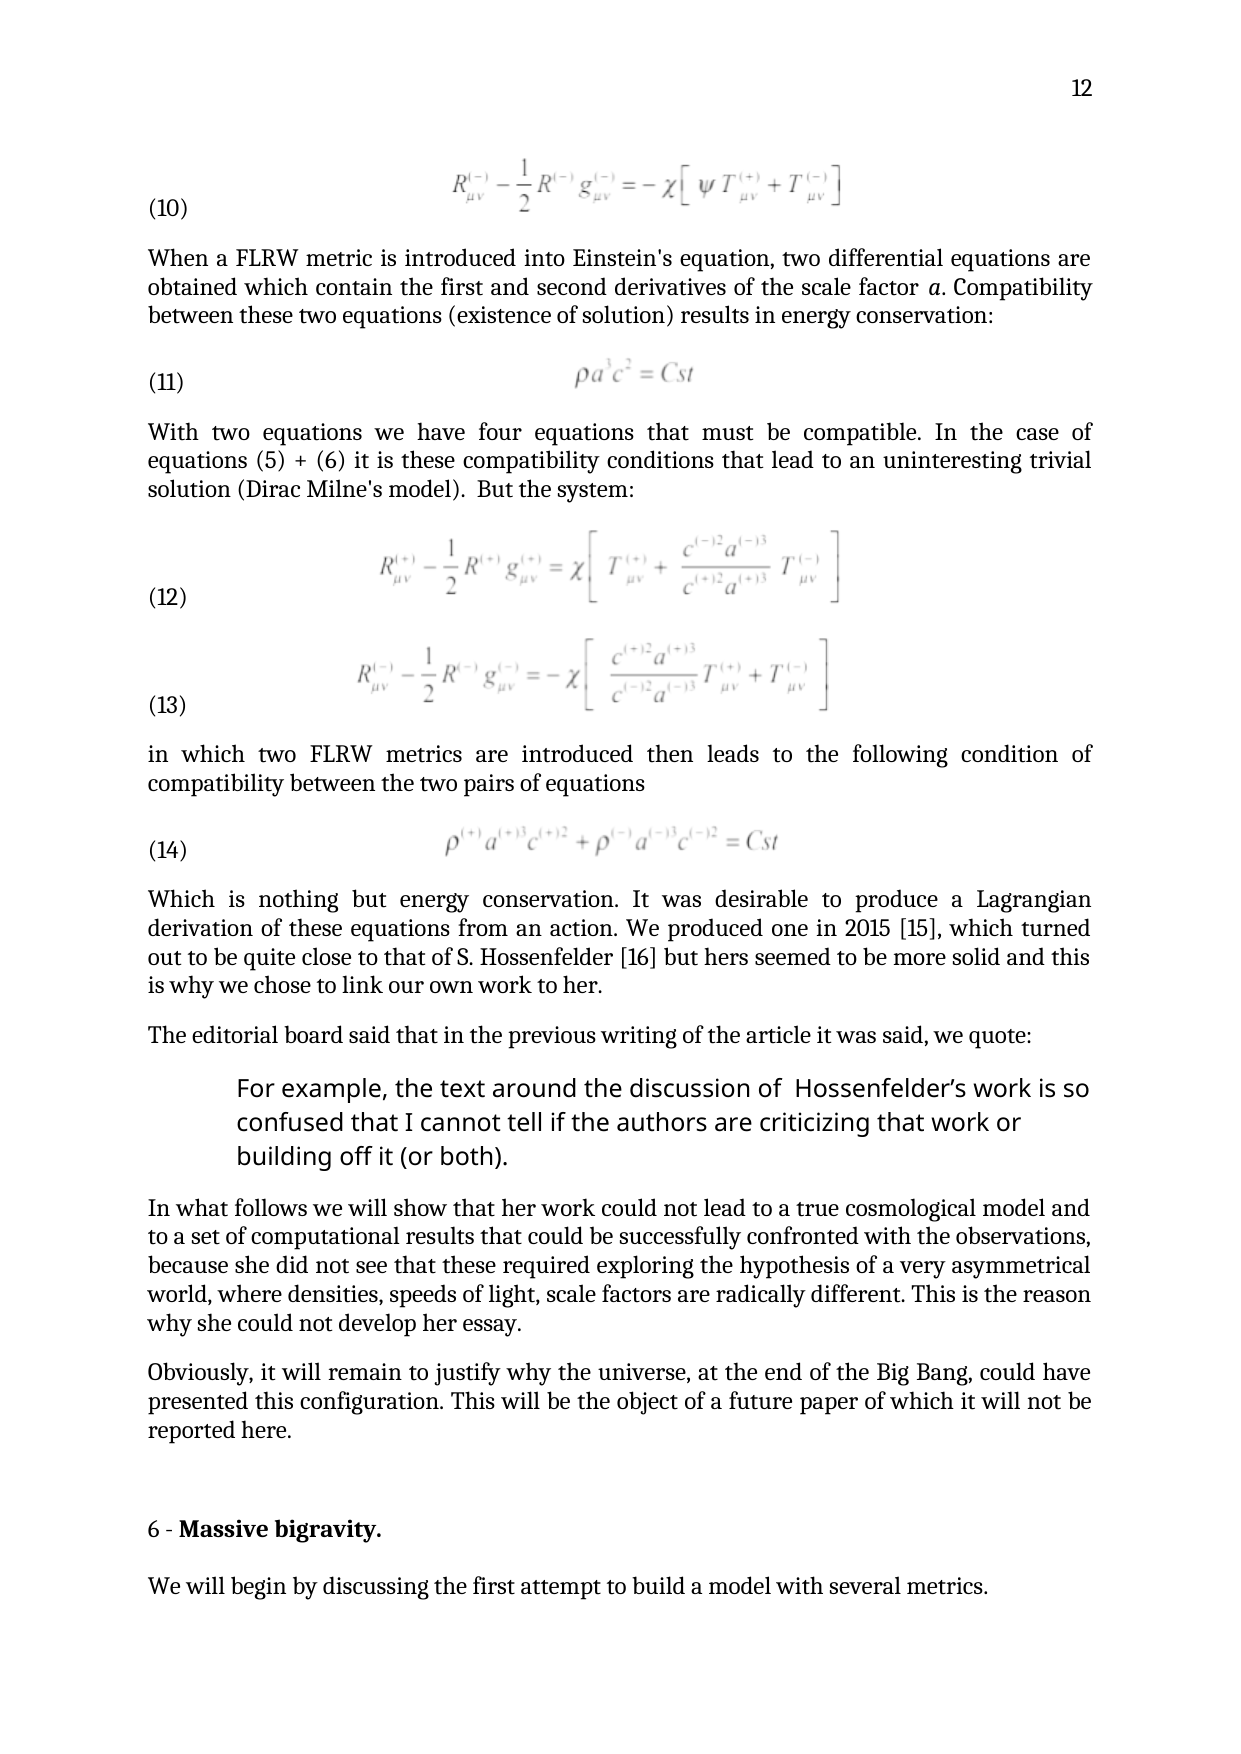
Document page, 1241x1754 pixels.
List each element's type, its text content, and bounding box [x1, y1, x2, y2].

text Obviously, it will remain to justify why the universe, at the end of the Big Bang, could have presented this configuration. This will be the object of a future paper of which it will not be reported here. [148, 1358, 1093, 1444]
text (12) [148, 524, 1093, 612]
list 6 - Massive bigravity. [148, 1515, 1093, 1543]
text When a FLRW metric is introduced into Einstein's equation, two differential equations are obtained which contain the first and second derivatives of the scale factor a. Compatibility between these two equations (existence of solution) results in energy conservation: [148, 244, 1093, 330]
text With two equations we have four equations that must be compatible. In the case of equations (5) + (6) it is these compatibility conditions that lead to an uninteresting trivial solution (Dirac Milne's model). But the system: [148, 417, 1093, 504]
text (14) [148, 819, 1093, 864]
text (11) [148, 351, 1093, 397]
text For example, the text around the discussion of Hossenfelder’s work is so confused that I cannot tell if the authors are criticizing that work or building off it (or both). [236, 1071, 1093, 1173]
list We will begin by discussing the first attempt to build a model with several metrics. [148, 1572, 1093, 1601]
text in which two FLRW metrics are introduced then leads to the following condition of compatibility between the two pairs of equations [148, 740, 1093, 798]
text (13) [148, 632, 1093, 719]
text In what follows we will show that her work could not lead to a true cosmological model and to a set of computational results that could be successfully confronted with the observations, because she did not see that these required exploring the hypothesis of a very asymmetrical world, where densities, speeds of light, scale factors are radically different. This is the reason why she could not develop her essay. [148, 1193, 1093, 1337]
text The editorial board said that in the previous writing of the article it was said, we quote: [148, 1021, 1093, 1050]
text (10) [148, 148, 1093, 223]
text Which is nothing but energy conservation. It was desirable to produce a Lagrangian derivation of these equations from an action. We produced one in 2015 [15], which turned out to be quite close to that of S. Hossenfelder [16] but hers seemed to be more solid and this is why we chose to link our own work to her. [148, 885, 1093, 1000]
